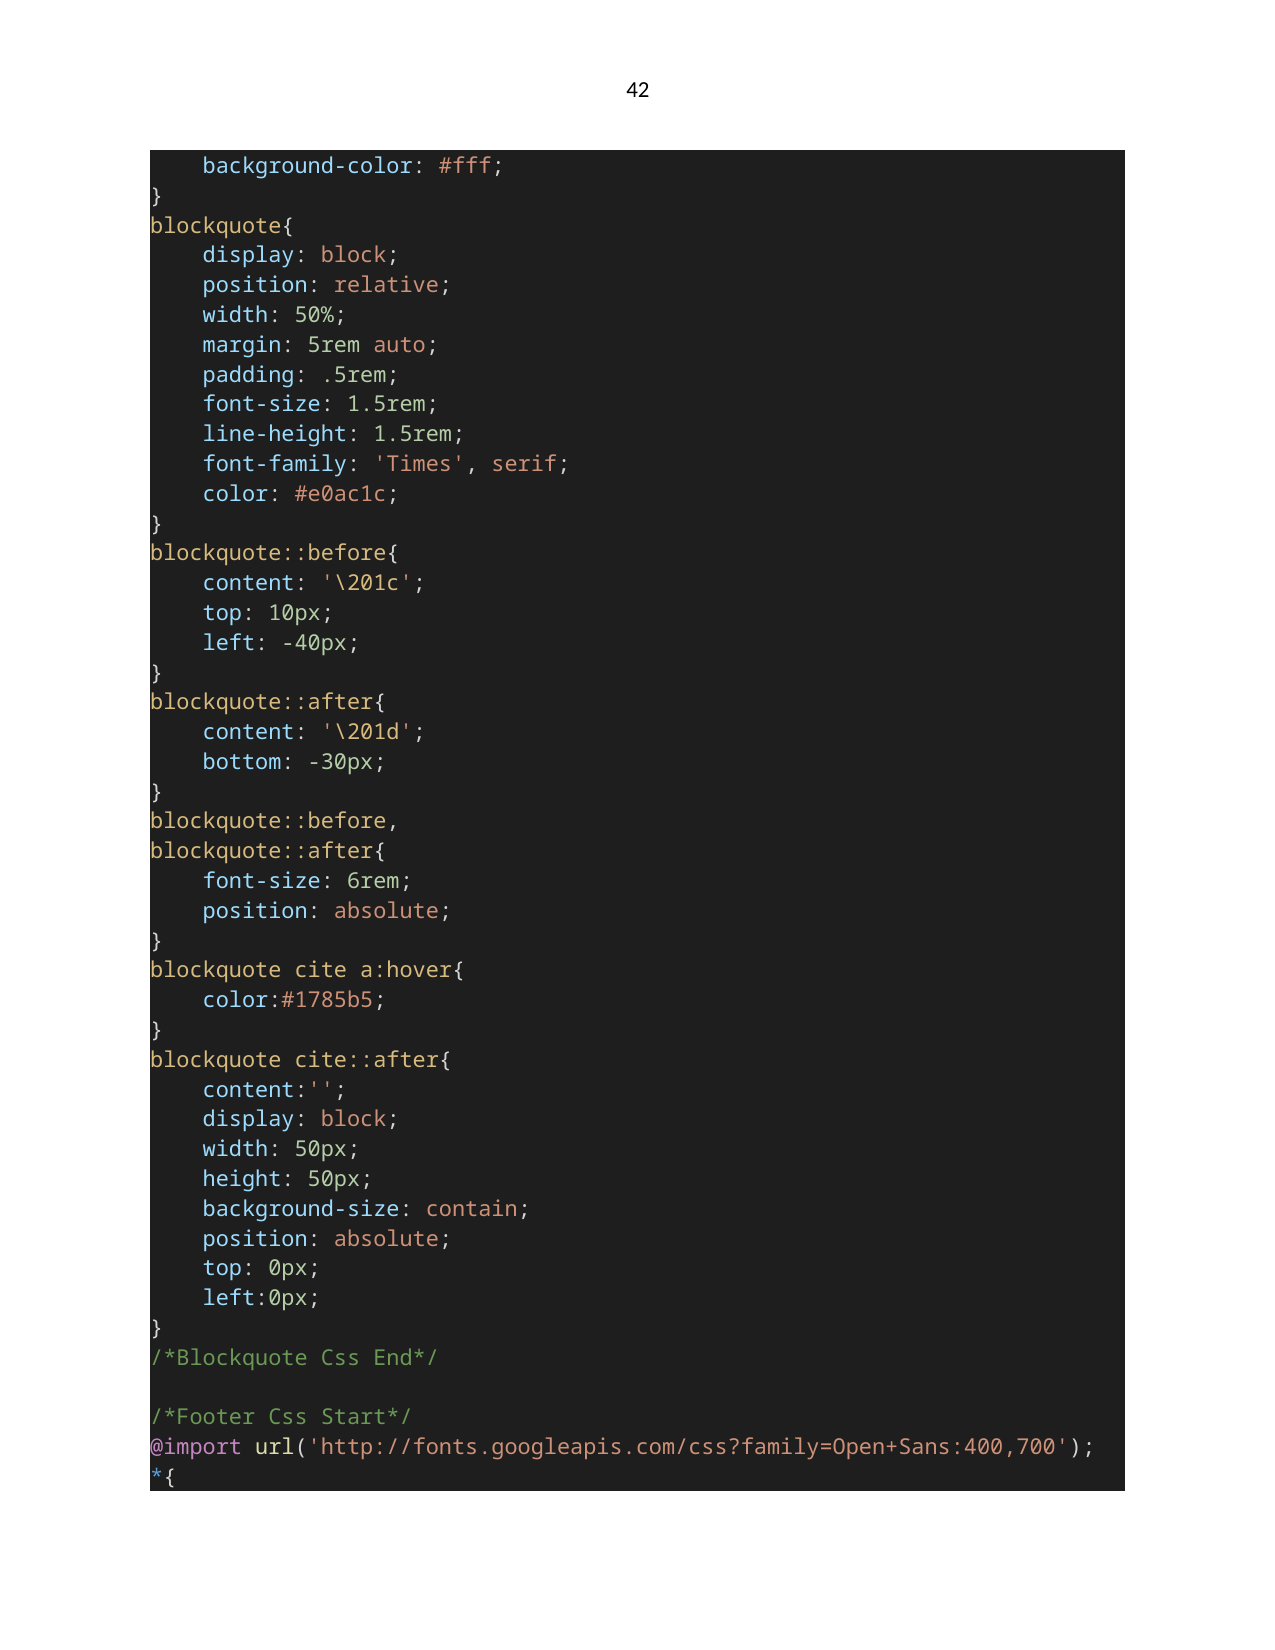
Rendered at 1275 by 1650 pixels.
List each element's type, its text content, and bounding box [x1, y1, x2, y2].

text @import url('http://fonts.googleapis.com/css?family=Open+Sans:400,700'); [150, 1431, 1125, 1461]
text /*Blockquote Css End*/ [150, 1342, 1125, 1371]
text blockquote::before, [150, 805, 1125, 835]
text top: 10px; [150, 597, 1125, 627]
text content:''; [150, 1073, 1125, 1103]
text } [150, 776, 1125, 805]
text blockquote cite::after{ [150, 1044, 1125, 1073]
text blockquote::after{ [150, 686, 1125, 716]
text top: 0px; [150, 1252, 1125, 1282]
text } [150, 1014, 1125, 1044]
text width: 50px; [150, 1133, 1125, 1163]
text color:#1785b5; [150, 984, 1125, 1014]
text margin: 5rem auto; [150, 329, 1125, 358]
text position: absolute; [150, 895, 1125, 924]
text blockquote::before{ [150, 537, 1125, 567]
text width: 50%; [150, 299, 1125, 329]
text blockquote::after{ [150, 835, 1125, 865]
text font-family: 'Times', serif; [150, 448, 1125, 478]
text } [150, 656, 1125, 686]
text left:0px; [150, 1282, 1125, 1312]
text content: '\201c'; [150, 567, 1125, 597]
text blockquote cite a:hover{ [150, 954, 1125, 984]
text position: absolute; [150, 1222, 1125, 1252]
text background-color: #fff; [150, 150, 1125, 180]
text font-size: 1.5rem; [150, 388, 1125, 418]
text font-size: 6rem; [150, 865, 1125, 895]
text blockquote{ [150, 209, 1125, 239]
text bottom: -30px; [150, 746, 1125, 776]
text color: #e0ac1c; [150, 478, 1125, 507]
text content: '\201d'; [150, 716, 1125, 746]
text /*Footer Css Start*/ [150, 1401, 1125, 1431]
text background-size: contain; [150, 1193, 1125, 1222]
text display: block; [150, 239, 1125, 269]
text } [150, 180, 1125, 209]
text } [150, 1312, 1125, 1342]
text height: 50px; [150, 1163, 1125, 1193]
text } [150, 924, 1125, 954]
text *{ [150, 1461, 1125, 1491]
text position: relative; [150, 269, 1125, 299]
text padding: .5rem; [150, 358, 1125, 388]
text line-height: 1.5rem; [150, 418, 1125, 448]
text display: block; [150, 1103, 1125, 1133]
text left: -40px; [150, 627, 1125, 656]
text } [150, 507, 1125, 537]
